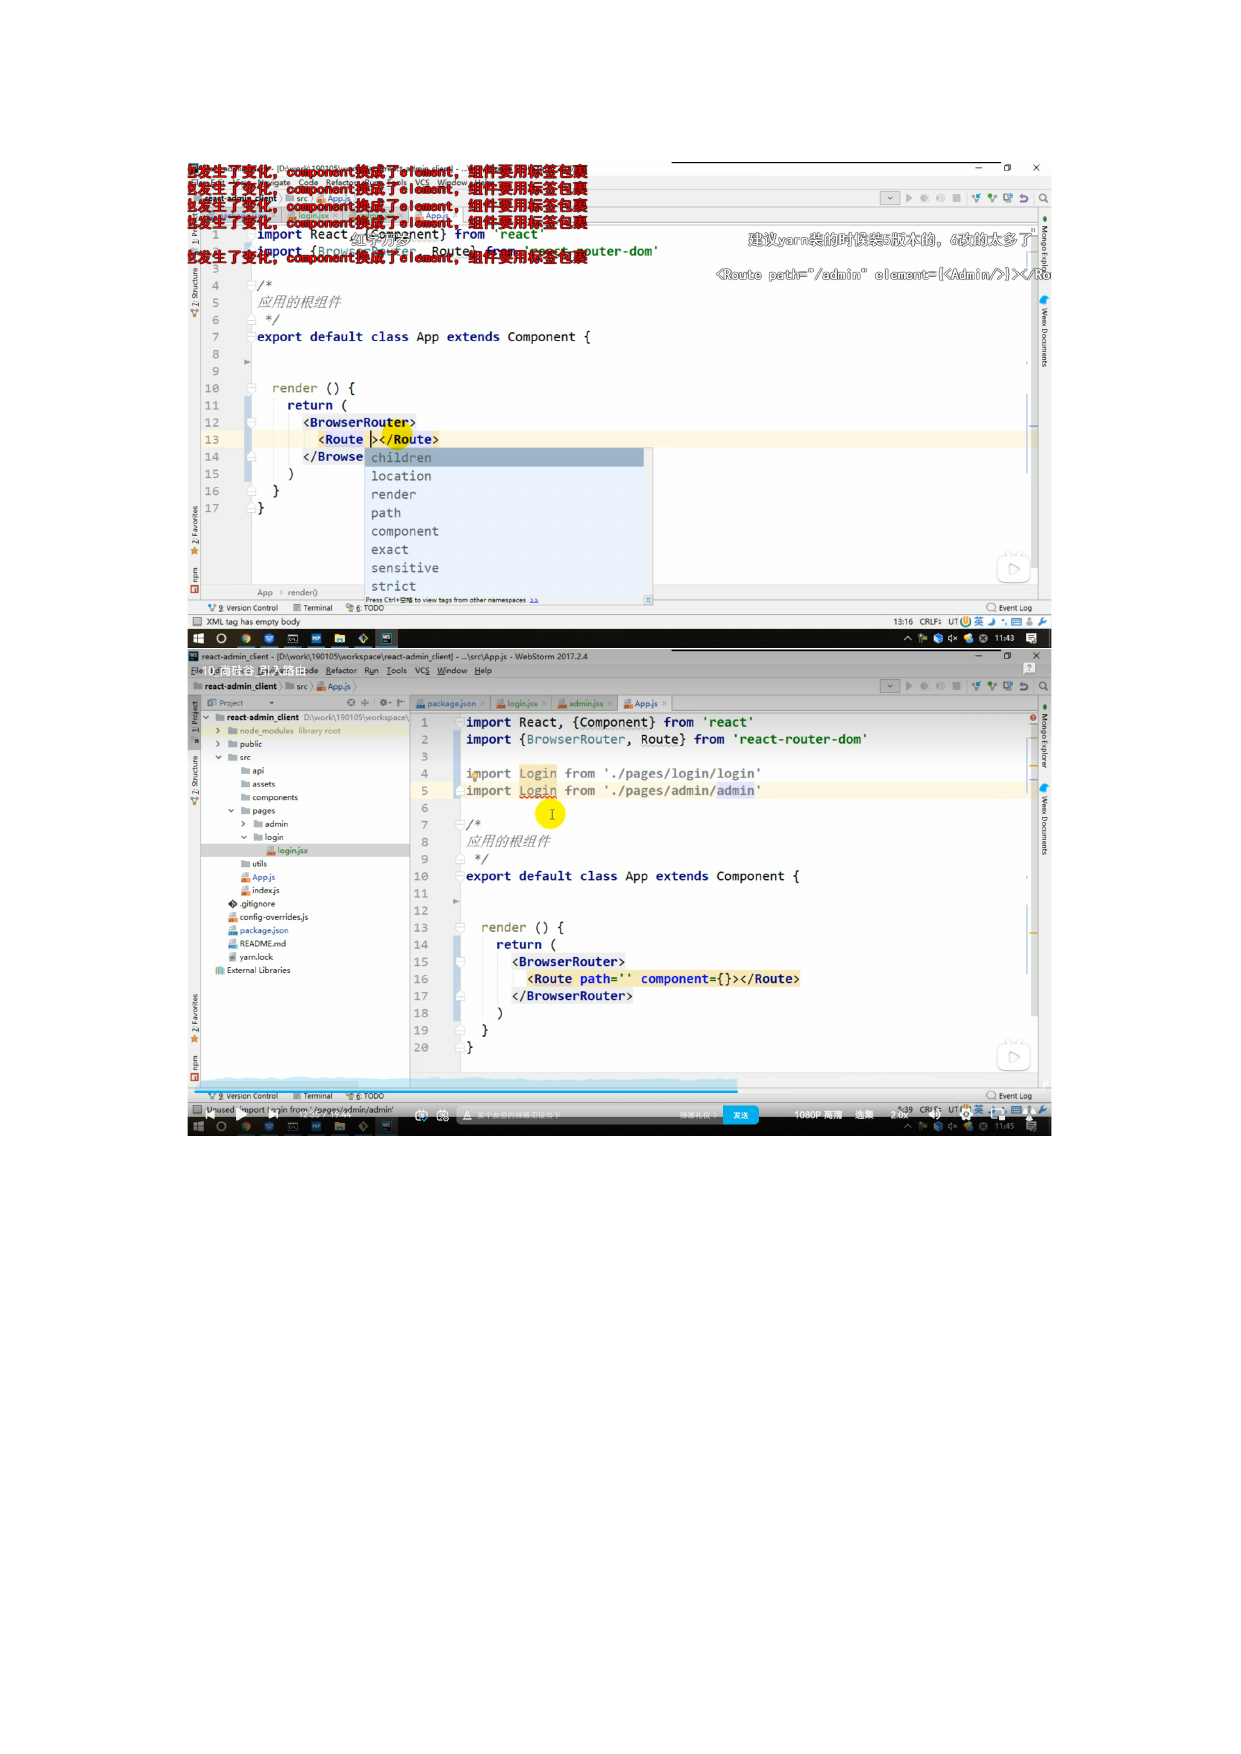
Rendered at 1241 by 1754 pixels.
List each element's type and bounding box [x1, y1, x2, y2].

picture [187, 649, 1052, 1136]
picture [187, 162, 1052, 648]
